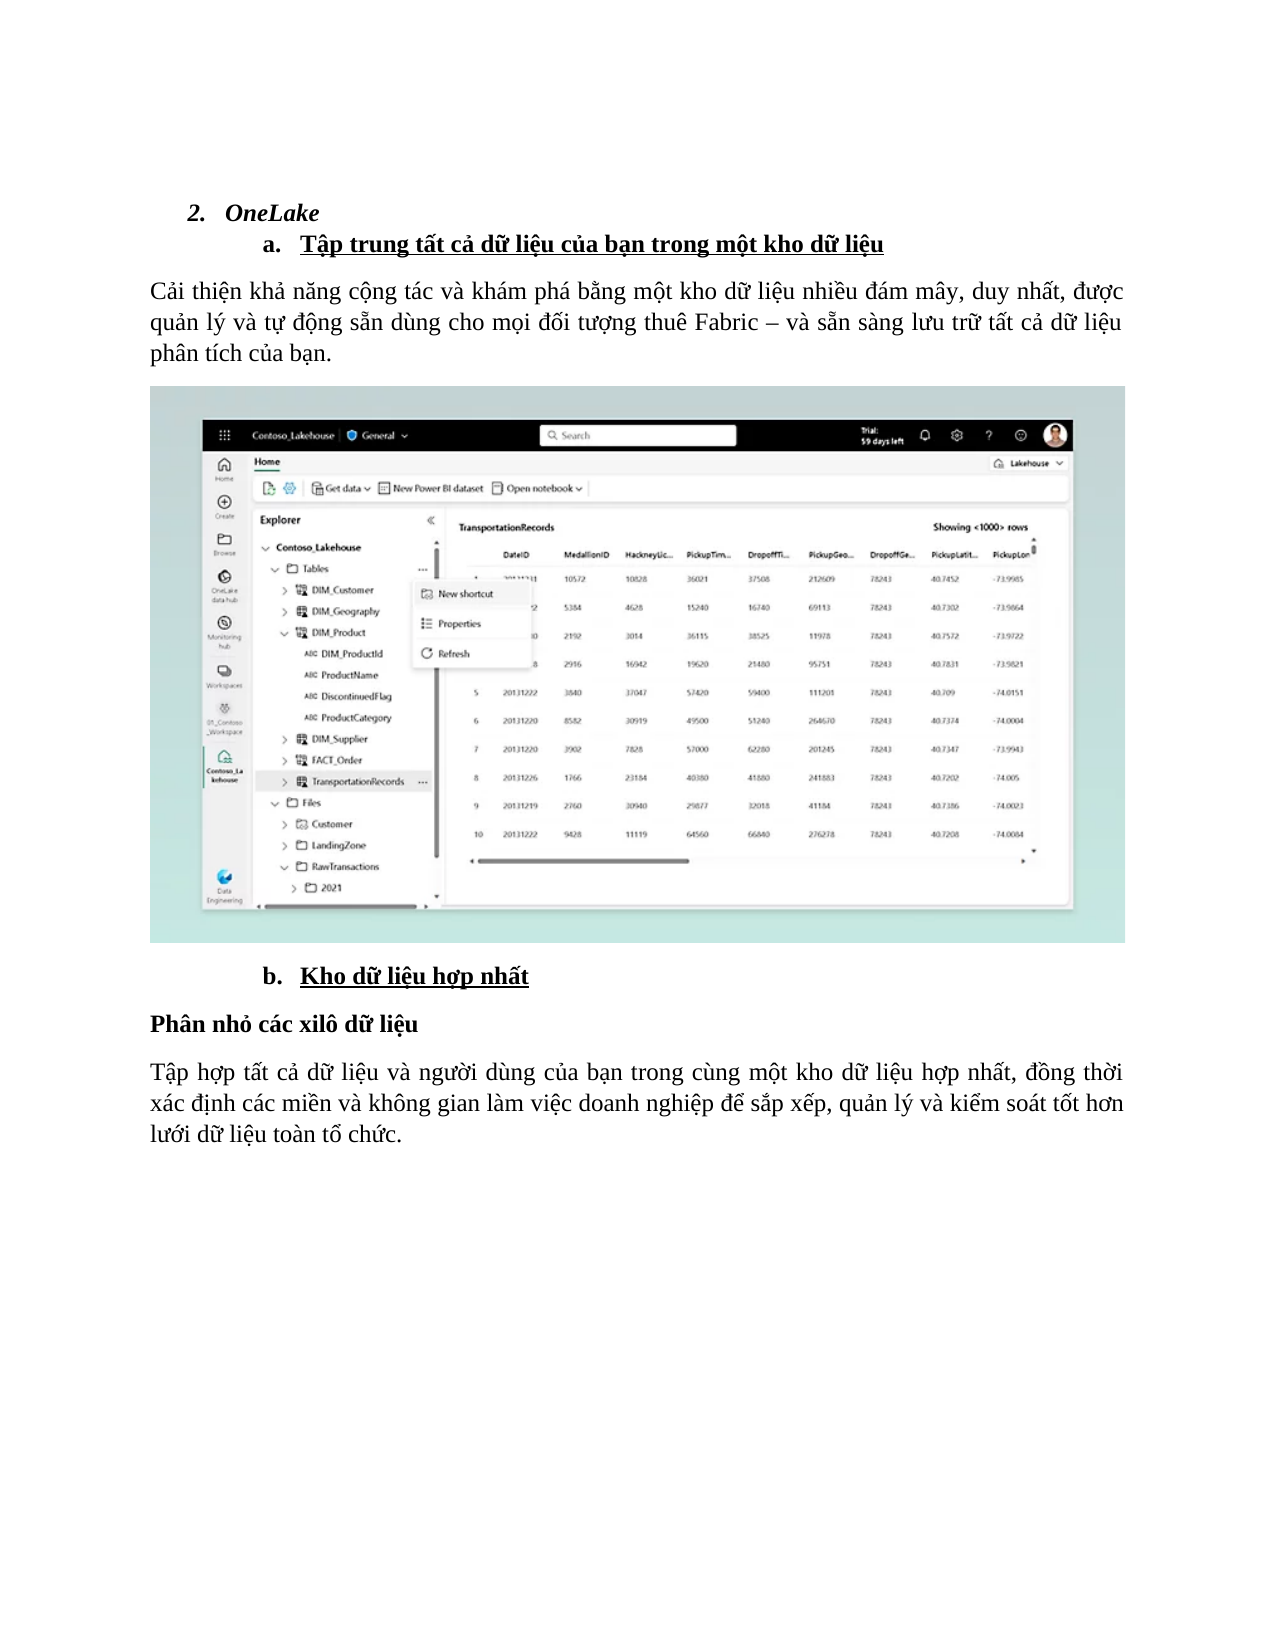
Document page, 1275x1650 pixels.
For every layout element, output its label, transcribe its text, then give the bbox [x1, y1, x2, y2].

list OneLake [187, 198, 1125, 226]
text Cải thiện khả năng cộng tác và khám phá bằng một kho dữ liệu nhiều đám mây, duy nhất, được quản lý và tự động sẵn dùng cho mọi đối tượng thuê Fabric – và sẵn sàng lưu trữ tất cả dữ liệu phân tích của bạn. [150, 276, 1125, 367]
list Tập trung tất cả dữ liệu của bạn trong một kho dữ liệu [262, 229, 1125, 257]
text Phân nhỏ các xilô dữ liệu [150, 1009, 1125, 1038]
list Kho dữ liệu hợp nhất [262, 961, 1125, 990]
picture [150, 386, 1125, 943]
text Tập hợp tất cả dữ liệu và người dùng của bạn trong cùng một kho dữ liệu hợp nhất, đồng thời xác định các miền và không gian làm việc doanh nghiệp để sắp xếp, quản lý và kiểm soát tốt hơn lưới dữ liệu toàn tổ chức. [150, 1057, 1125, 1148]
